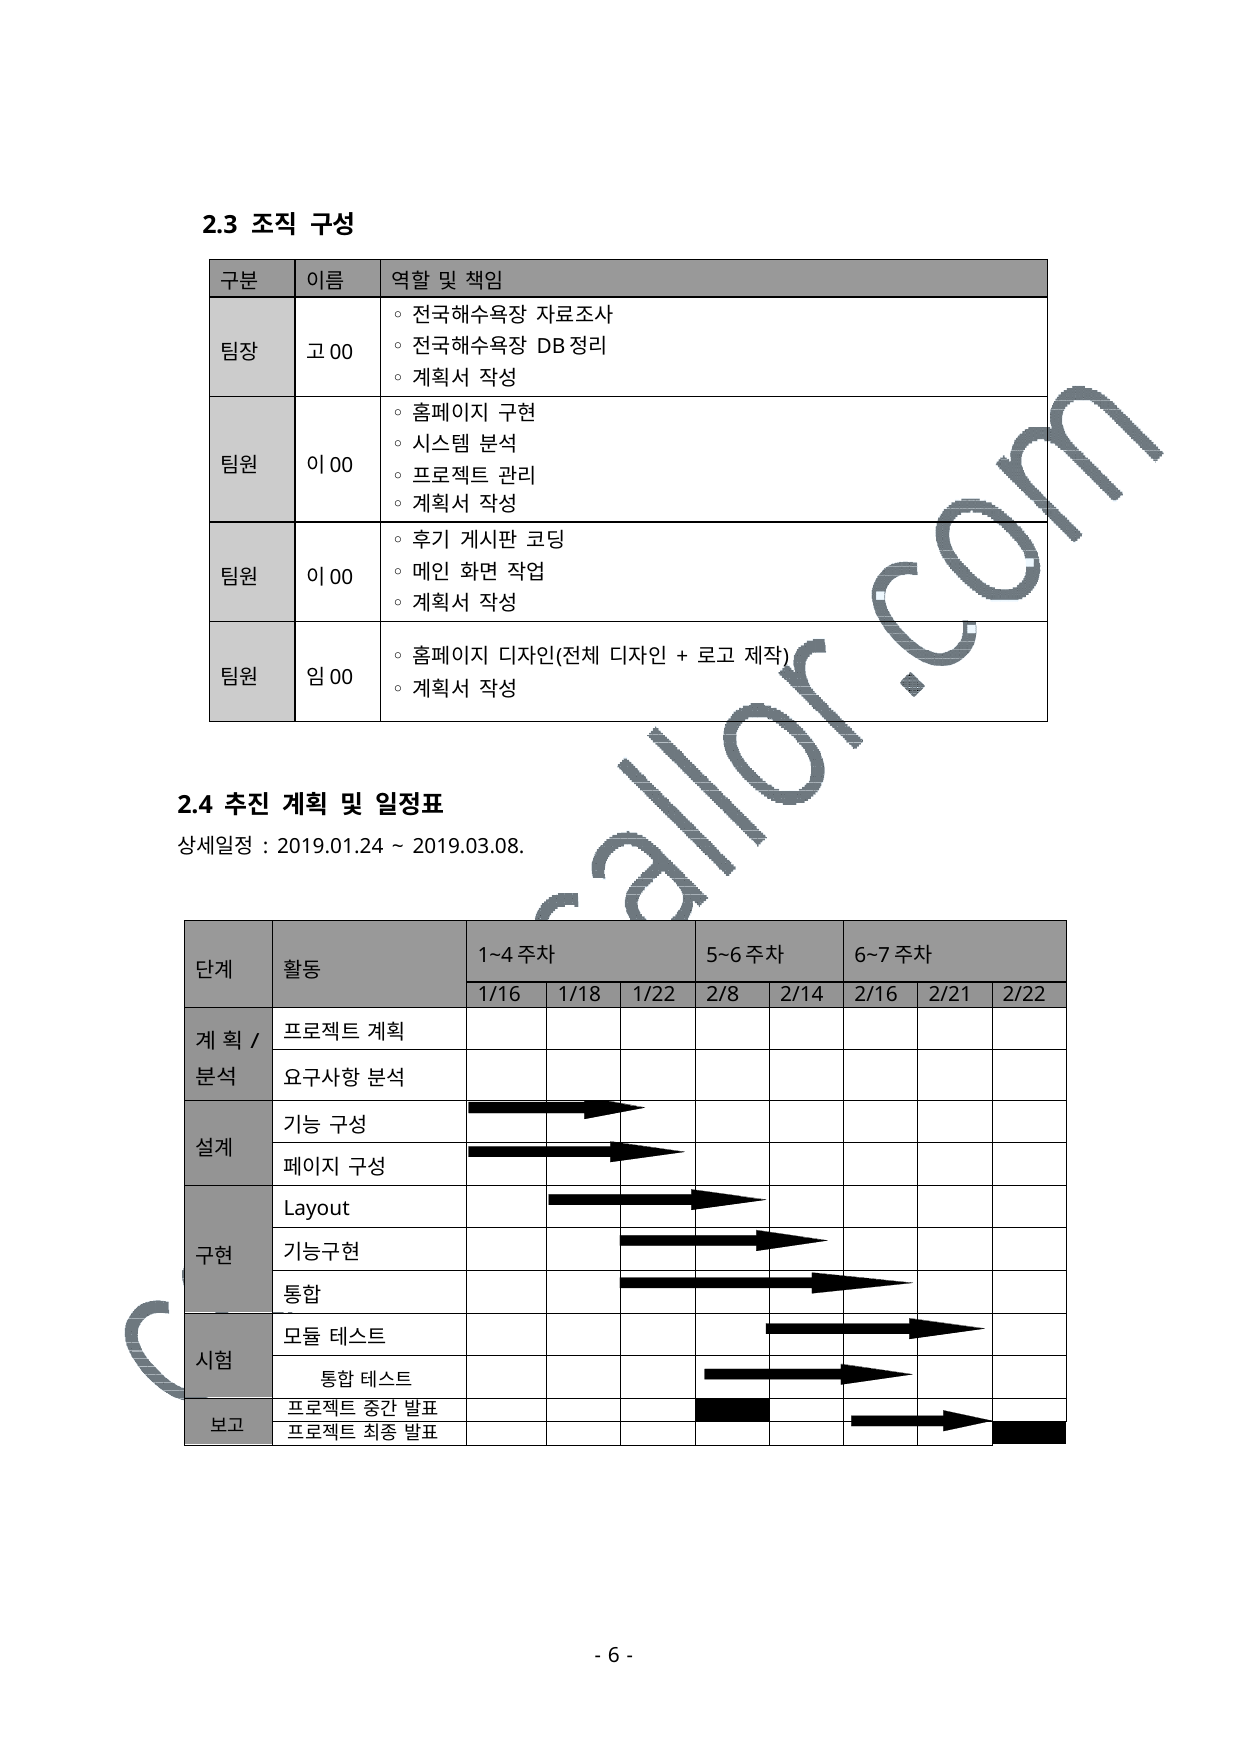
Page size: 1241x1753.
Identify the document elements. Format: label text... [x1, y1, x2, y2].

table_cell [993, 1356, 1066, 1397]
table_cell [696, 1356, 769, 1397]
table_cell 이00 [296, 397, 380, 521]
table_header 이름 [296, 260, 380, 296]
table_cell [993, 1101, 1066, 1142]
table_cell [621, 1314, 695, 1355]
table_cell [770, 1186, 843, 1227]
table_cell 고00 [296, 298, 380, 396]
table_cell 팀원 [210, 523, 294, 621]
table_cell [621, 1228, 695, 1270]
table_header 단계 [185, 921, 272, 1007]
table_cell [547, 1314, 620, 1355]
table_cell [918, 1186, 992, 1227]
table_cell 홈페이지 디자인(전체 디자인 + 로고 제작) 계획서 작성 [381, 622, 1047, 721]
table_header 1~4주차 [467, 921, 695, 981]
table_cell [918, 1143, 992, 1185]
table_cell [621, 1271, 695, 1312]
table_cell [844, 1399, 917, 1421]
table_cell [844, 1008, 917, 1049]
table_cell [467, 1050, 546, 1100]
table_cell [696, 1228, 769, 1270]
table_cell 2/16 [844, 983, 917, 1007]
table_cell 1/16 [467, 983, 546, 1007]
table_cell [770, 1101, 843, 1142]
table_header 5~6주차 [696, 921, 843, 981]
table_cell 설계 [185, 1101, 272, 1185]
table_cell [770, 1356, 843, 1397]
table_cell [467, 1186, 546, 1227]
table_cell 통합 [273, 1271, 466, 1312]
table_cell [918, 1271, 992, 1312]
table_cell [547, 1101, 620, 1142]
table_cell 통합 테스트 [273, 1356, 466, 1397]
table_cell [621, 1050, 695, 1100]
table_cell 홈페이지 구현 시스템 분석 프로젝트 관리 계획서 작성 [381, 397, 1047, 521]
table_cell 계 획 / 분석 [185, 1008, 272, 1100]
table_cell 이00 [296, 523, 380, 621]
table_cell 기능구현 [273, 1228, 466, 1270]
picture [899, 671, 925, 697]
table_cell [621, 1399, 695, 1421]
table_cell 시험 [185, 1314, 272, 1397]
table_header 활동 [273, 921, 466, 1007]
table_cell 구현 [185, 1186, 272, 1312]
table_cell 보고 [185, 1399, 272, 1444]
table_cell 페이지 구성 [273, 1143, 466, 1185]
table_cell 팀원 [210, 622, 294, 721]
table_cell [467, 1314, 546, 1355]
table_cell [547, 1050, 620, 1100]
table_cell 2/8 [696, 983, 769, 1007]
table_cell 1/18 [547, 983, 620, 1007]
table_cell 요구사항 분석 [273, 1050, 466, 1100]
table_cell [993, 1399, 1066, 1421]
table_cell Layout [273, 1186, 466, 1227]
table_cell 전국해수욕장 자료조사 전국해수욕장 DB정리 계획서 작성 [381, 298, 1047, 396]
table_cell [770, 1008, 843, 1049]
table_cell [696, 1186, 769, 1227]
table_cell [770, 1399, 843, 1421]
table_cell [696, 1008, 769, 1049]
table_cell [770, 1314, 843, 1355]
table_cell [844, 1186, 917, 1227]
table_cell [993, 1228, 1066, 1270]
table_cell [844, 1101, 917, 1142]
list 조직 구성 [202, 204, 1165, 241]
table_cell [993, 1008, 1066, 1049]
table_cell 2/14 [770, 983, 843, 1007]
table_cell [844, 1356, 917, 1397]
table_cell [770, 1143, 843, 1185]
table_cell 프로젝트 중간 발표 [273, 1399, 466, 1421]
table_cell [547, 1008, 620, 1049]
table_cell [547, 1186, 620, 1227]
table_cell [696, 1050, 769, 1100]
table_cell [696, 1314, 769, 1355]
table_cell [844, 1314, 917, 1355]
table_cell [467, 1356, 546, 1397]
table_cell [918, 1101, 992, 1142]
table_cell [467, 1143, 546, 1185]
table_cell [467, 1399, 546, 1421]
table_cell [467, 1008, 546, 1049]
picture [1048, 385, 1164, 666]
table_cell [918, 1314, 992, 1355]
table_cell [547, 1422, 620, 1444]
table_cell [696, 1271, 769, 1312]
table_header 구분 [210, 260, 294, 296]
table_cell 모듈 테스트 [273, 1314, 466, 1355]
table_cell [993, 1143, 1066, 1185]
table_cell [467, 1101, 546, 1142]
table_cell 팀장 [210, 298, 294, 396]
table_cell [770, 1271, 843, 1312]
table_cell [467, 1422, 546, 1444]
table_cell [696, 1399, 769, 1421]
table_cell 2/22 [993, 983, 1066, 1007]
table_cell 프로젝트 계획 [273, 1008, 466, 1049]
table_cell [844, 1143, 917, 1185]
table_cell [844, 1228, 917, 1270]
table_cell [547, 1143, 620, 1185]
table_cell [918, 1008, 992, 1049]
table_cell [770, 1422, 843, 1444]
table_cell 기능 구성 [273, 1101, 466, 1142]
picture [124, 638, 863, 1401]
table_cell [993, 1314, 1066, 1355]
table_cell [844, 1271, 917, 1312]
table_cell [696, 1422, 769, 1444]
table_cell [621, 1186, 695, 1227]
table_cell [770, 1050, 843, 1100]
table_cell [547, 1356, 620, 1397]
table_cell [993, 1186, 1066, 1227]
table_cell [467, 1228, 546, 1270]
table_cell [918, 1399, 992, 1421]
table_cell [993, 1271, 1066, 1312]
table_cell 2/21 [918, 983, 992, 1007]
table_cell [696, 1143, 769, 1185]
table_cell 1/22 [621, 983, 695, 1007]
table_cell [547, 1228, 620, 1270]
table_cell [918, 1050, 992, 1100]
table_cell 후기 게시판 코딩 메인 화면 작업 계획서 작성 [381, 523, 1047, 621]
table_cell [844, 1050, 917, 1100]
table_cell [844, 1422, 917, 1444]
table_cell [993, 1050, 1066, 1100]
table_cell [918, 1356, 992, 1397]
table_cell [696, 1101, 769, 1142]
table_cell [621, 1422, 695, 1444]
table_cell 팀원 [210, 397, 294, 521]
table_cell [467, 1271, 546, 1312]
table_cell [547, 1271, 620, 1312]
table_cell [621, 1356, 695, 1397]
table_cell [547, 1399, 620, 1421]
table_cell [918, 1422, 992, 1444]
table_cell [621, 1143, 695, 1185]
table_cell [621, 1008, 695, 1049]
table_cell 프로젝트 최종 발표 [273, 1422, 466, 1444]
table_cell 임00 [296, 622, 380, 721]
table_header 6~7주차 [844, 921, 1066, 981]
table_cell [621, 1101, 695, 1142]
table_cell [770, 1228, 843, 1270]
table_header 역할 및 책임 [381, 260, 1047, 296]
table_cell [993, 1422, 1066, 1444]
table_cell [918, 1228, 992, 1270]
